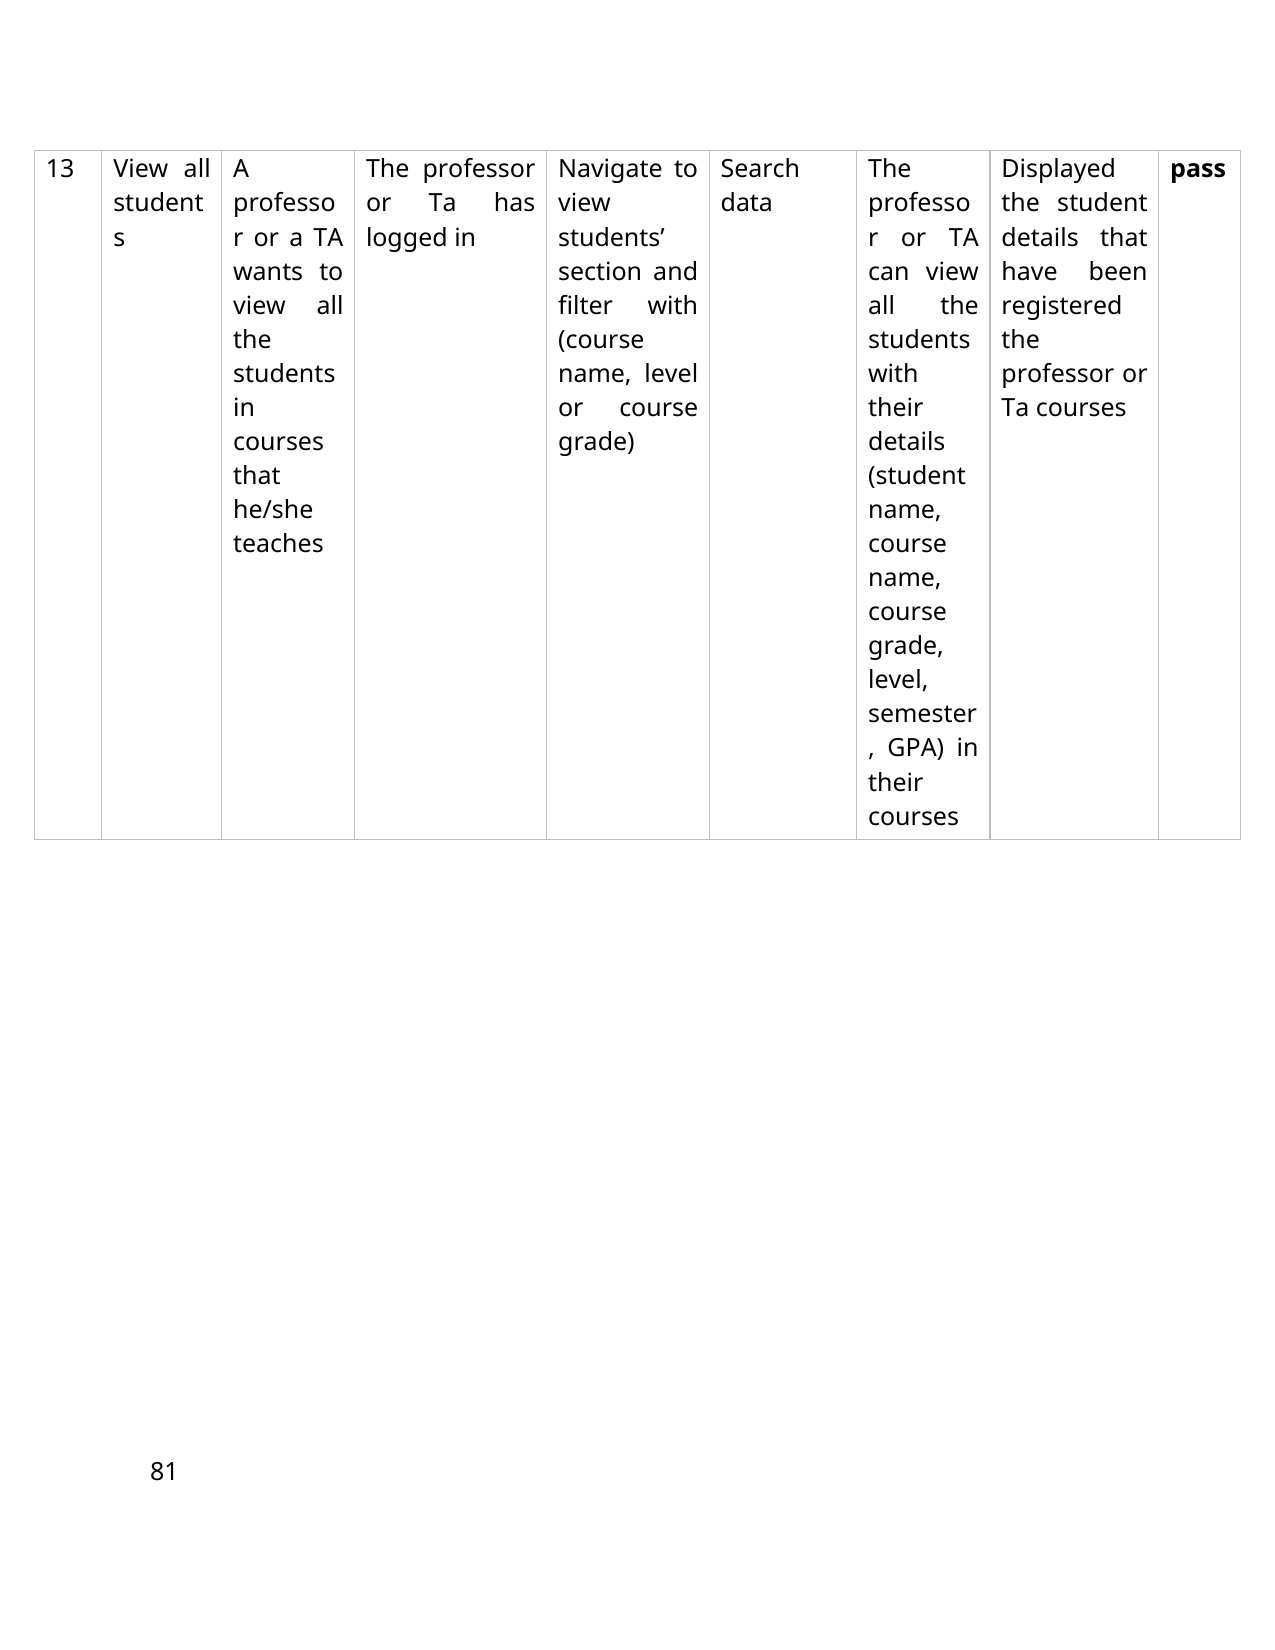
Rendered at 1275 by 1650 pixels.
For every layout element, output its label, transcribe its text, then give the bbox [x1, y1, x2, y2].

table_cell A professor or a TA wants to view all the students in courses that he/she teaches [222, 151, 354, 838]
table_cell Navigate to view students’ section and filter with (course name, level or course grade) [547, 151, 709, 838]
table_cell Displayed the student details that have been registered the professor or Ta courses [991, 151, 1158, 838]
table_cell View all students [102, 151, 221, 838]
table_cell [355, 151, 546, 838]
table_cell 13 [35, 151, 101, 838]
table_cell Search data [710, 151, 856, 838]
table_cell The professor or TA can view all the students with their details (student name, course name, course grade, level, semester, GPA) in their courses [857, 151, 989, 838]
table_cell pass [1159, 151, 1240, 838]
